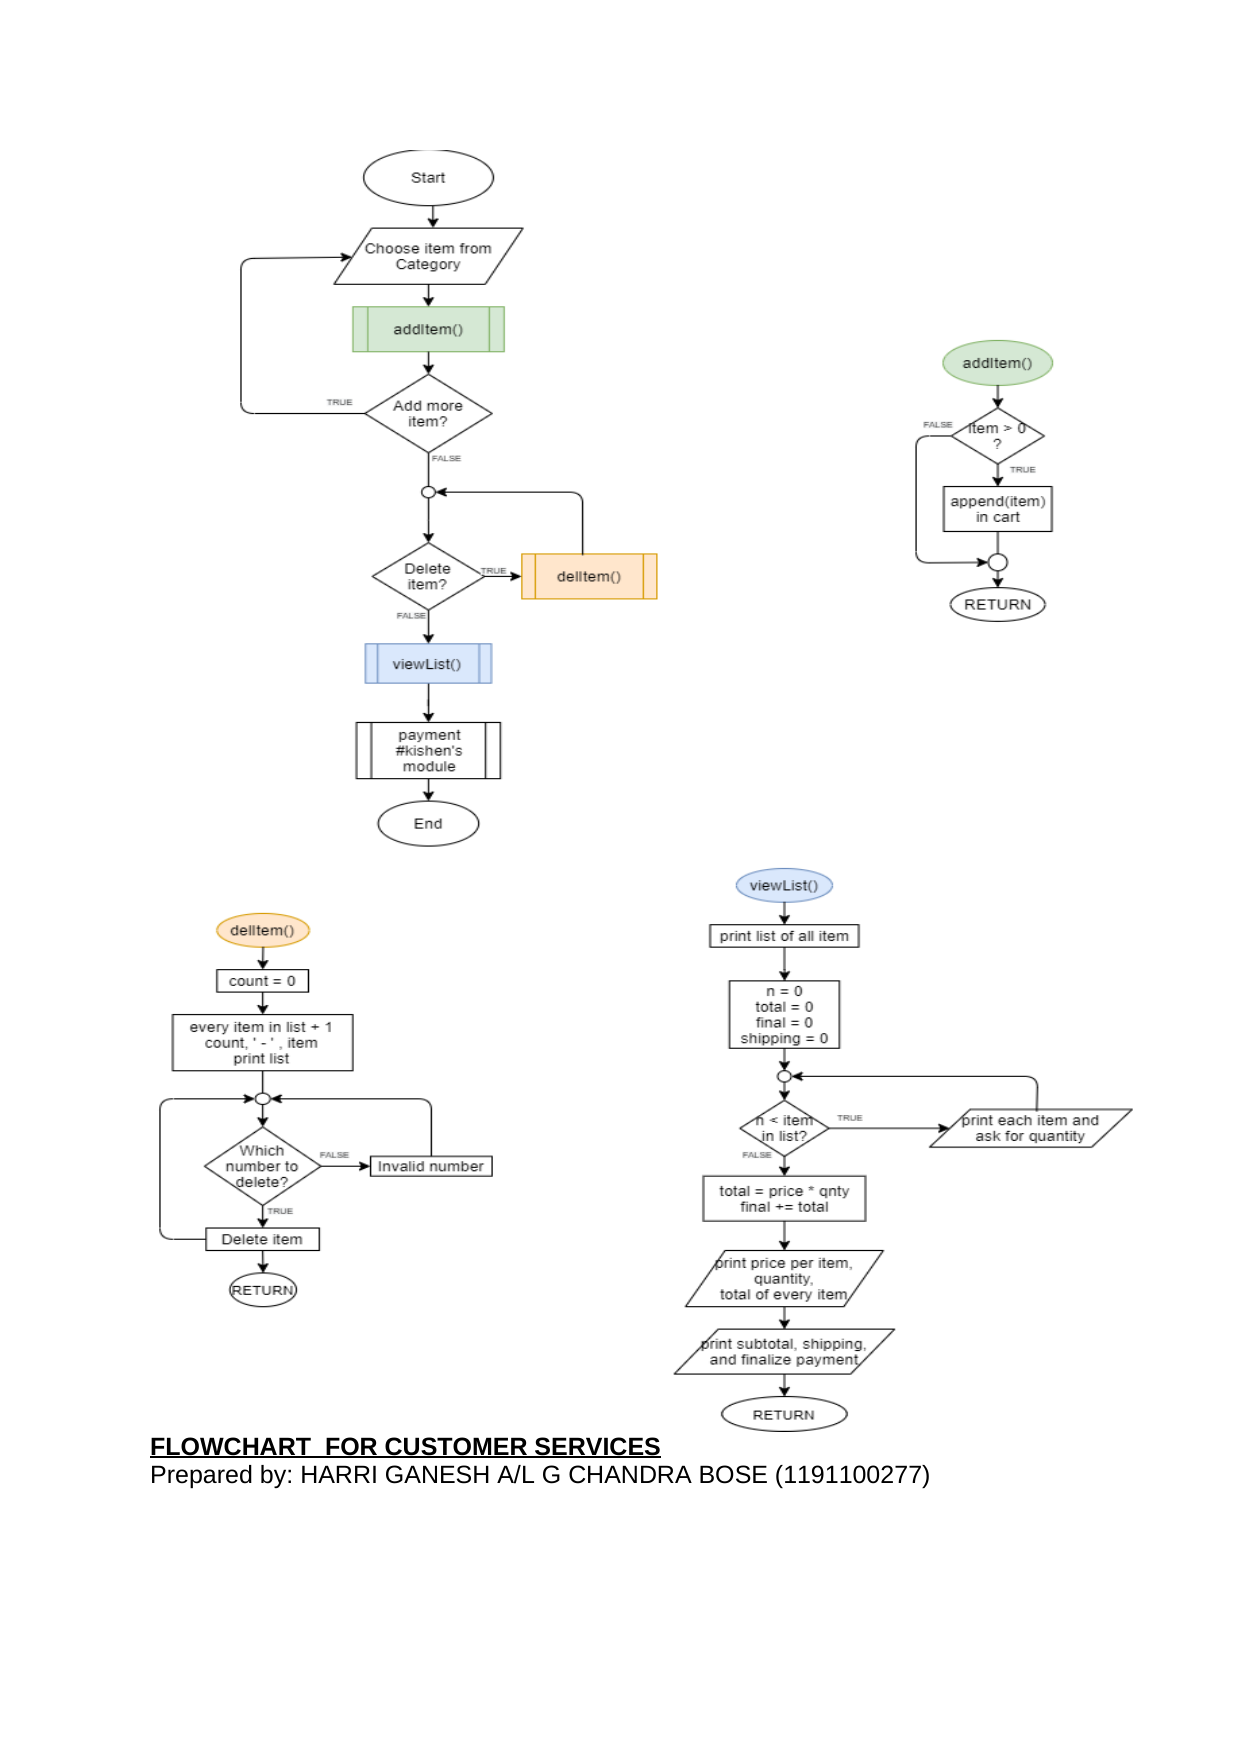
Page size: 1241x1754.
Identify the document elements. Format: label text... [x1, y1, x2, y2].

text FLOWCHART FOR CUSTOMER SERVICES [150, 1432, 1090, 1460]
picture [150, 150, 1133, 1432]
text Prepared by: HARRI GANESH A/L G CHANDRA BOSE (1191100277) [150, 1460, 1090, 1489]
